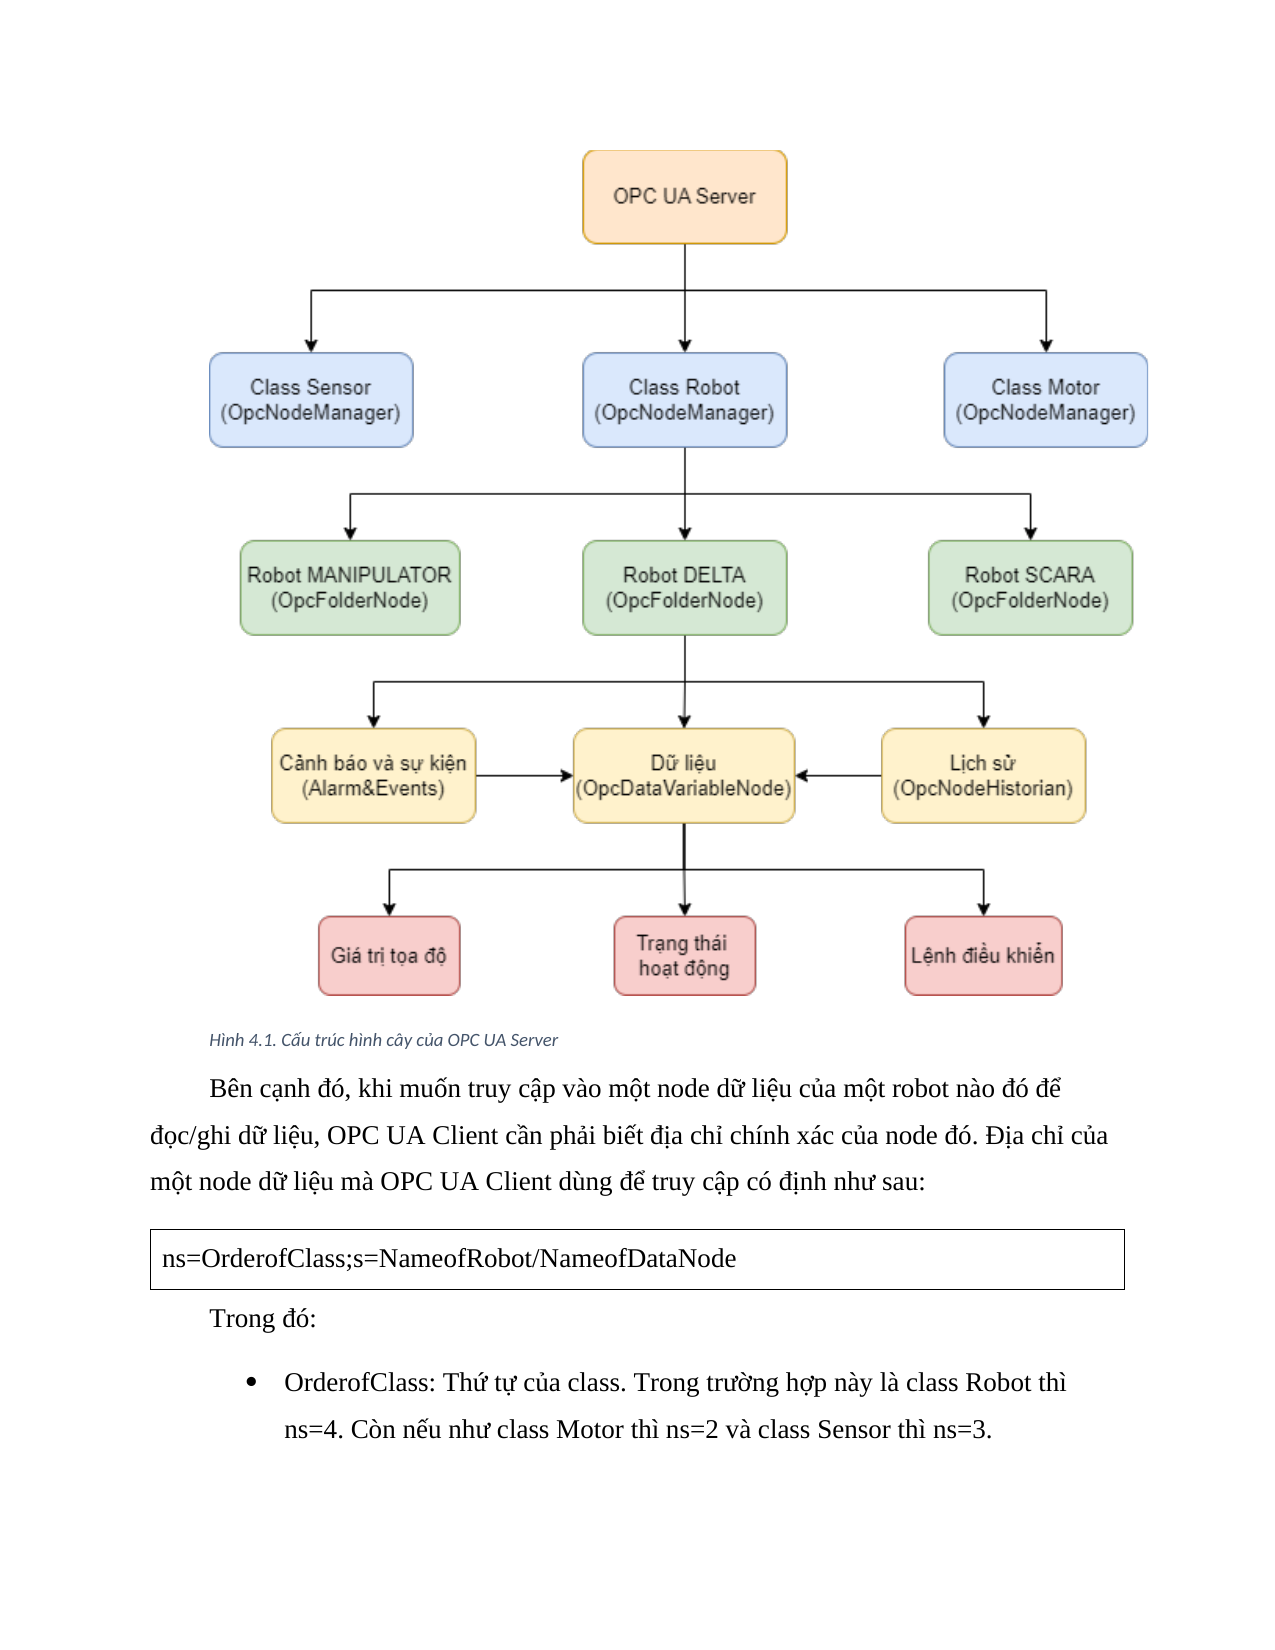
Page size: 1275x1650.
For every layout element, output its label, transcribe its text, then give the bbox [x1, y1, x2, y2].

text Bên cạnh đó, khi muốn truy cập vào một node dữ liệu của một robot nào đó để đọc/ghi dữ liệu, OPC UA Client cần phải biết địa chỉ chính xác của node đó. Địa chỉ của một node dữ liệu mà OPC UA Client dùng để truy cập có định như sau: [150, 1072, 1125, 1197]
text Hình 4.1. Cấu trúc hình cây của OPC UA Server [150, 1028, 1125, 1051]
picture [209, 150, 1149, 996]
table_header ns=OrderofClass;s=NameofRobot/NameofDataNode [151, 1230, 1124, 1289]
list OrderofClass: Thứ tự của class. Trong trường hợp này là class Robot thì ns=4. Còn nếu như class Motor thì ns=2 và class Sensor thì ns=3. [247, 1366, 1125, 1444]
text Trong đó: [150, 1303, 1125, 1334]
